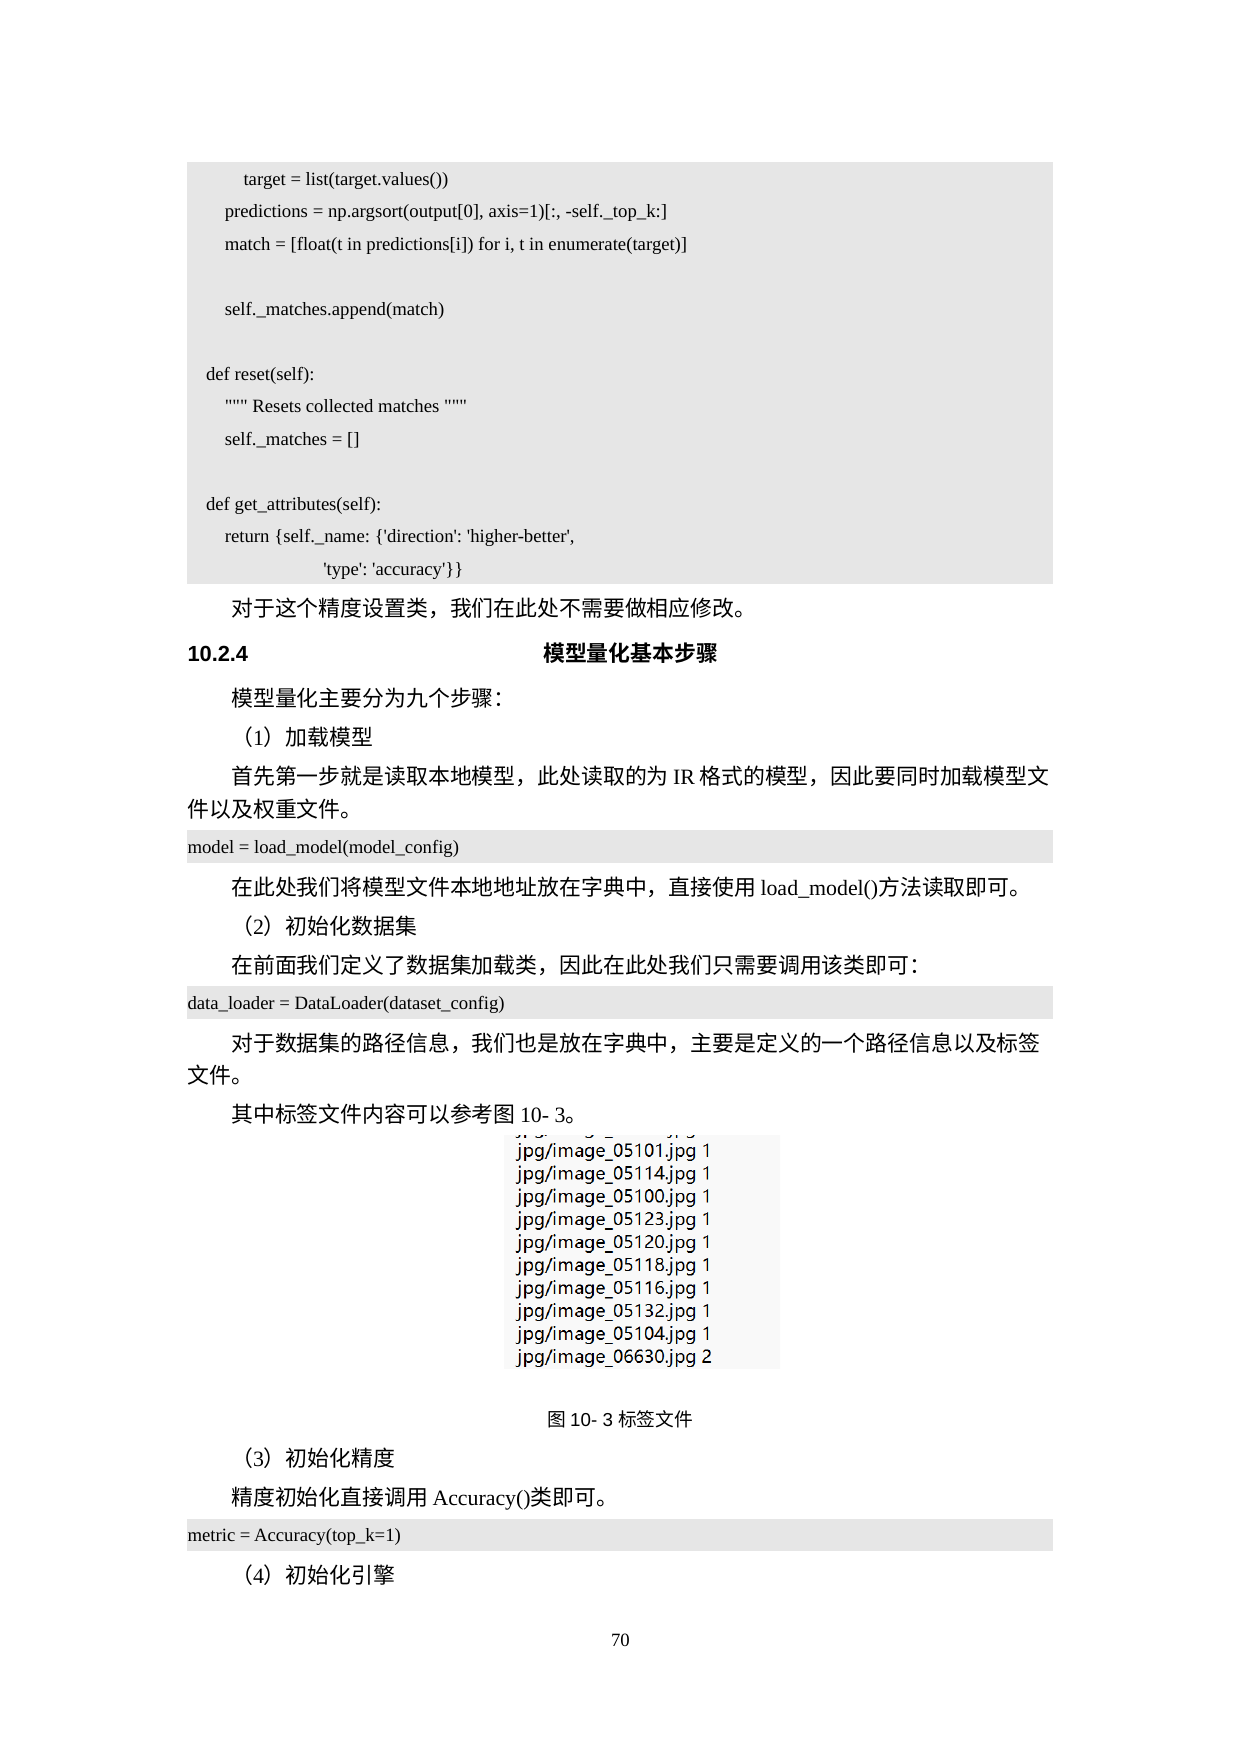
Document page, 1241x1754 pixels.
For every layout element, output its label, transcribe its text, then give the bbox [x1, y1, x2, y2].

subtitle 模型量化基本步骤 [187, 636, 1053, 668]
text 'type': 'accuracy'}} [187, 552, 1053, 584]
picture [504, 1135, 780, 1369]
text predictions = np.argsort(output[0], axis=1)[:, -self._top_k:] [187, 194, 1053, 227]
text metric = Accuracy(top_k=1) [187, 1519, 1053, 1551]
text self._matches = [] [187, 422, 1053, 454]
text （1）加载模型 [187, 720, 1053, 752]
text 对于这个精度设置类，我们在此处不需要做相应修改。 [187, 591, 1053, 623]
text 对于数据集的路径信息，我们也是放在字典中，主要是定义的一个路径信息以及标签文件。 [187, 1025, 1053, 1090]
text data_loader = DataLoader(dataset_config) [187, 986, 1053, 1019]
text 精度初始化直接调用Accuracy()类即可。 [187, 1480, 1053, 1512]
text def reset(self): [187, 357, 1053, 389]
text self._matches.append(match) [187, 292, 1053, 324]
text （4）初始化引擎 [187, 1558, 1053, 1590]
text """ Resets collected matches """ [187, 389, 1053, 422]
text 首先第一步就是读取本地模型，此处读取的为IR格式的模型，因此要同时加载模型文件以及权重文件。 [187, 759, 1053, 824]
text 在此处我们将模型文件本地地址放在字典中，直接使用load_model()方法读取即可。 [187, 869, 1053, 902]
text match = [float(t in predictions[i]) for i, t in enumerate(target)] [187, 227, 1053, 259]
text （3）初始化精度 [187, 1441, 1053, 1473]
text 在前面我们定义了数据集加载类，因此在此处我们只需要调用该类即可： [187, 947, 1053, 980]
text （2）初始化数据集 [187, 908, 1053, 941]
text 其中标签文件内容可以参考图10- 3。 [187, 1097, 1053, 1129]
text target = list(target.values()) [187, 162, 1053, 194]
text def get_attributes(self): [187, 487, 1053, 519]
text 模型量化主要分为九个步骤： [187, 681, 1053, 713]
text model = load_model(model_config) [187, 830, 1053, 863]
text return {self._name: {'direction': 'higher-better', [187, 519, 1053, 552]
text 图10- 3 标签文件 [187, 1402, 1053, 1434]
